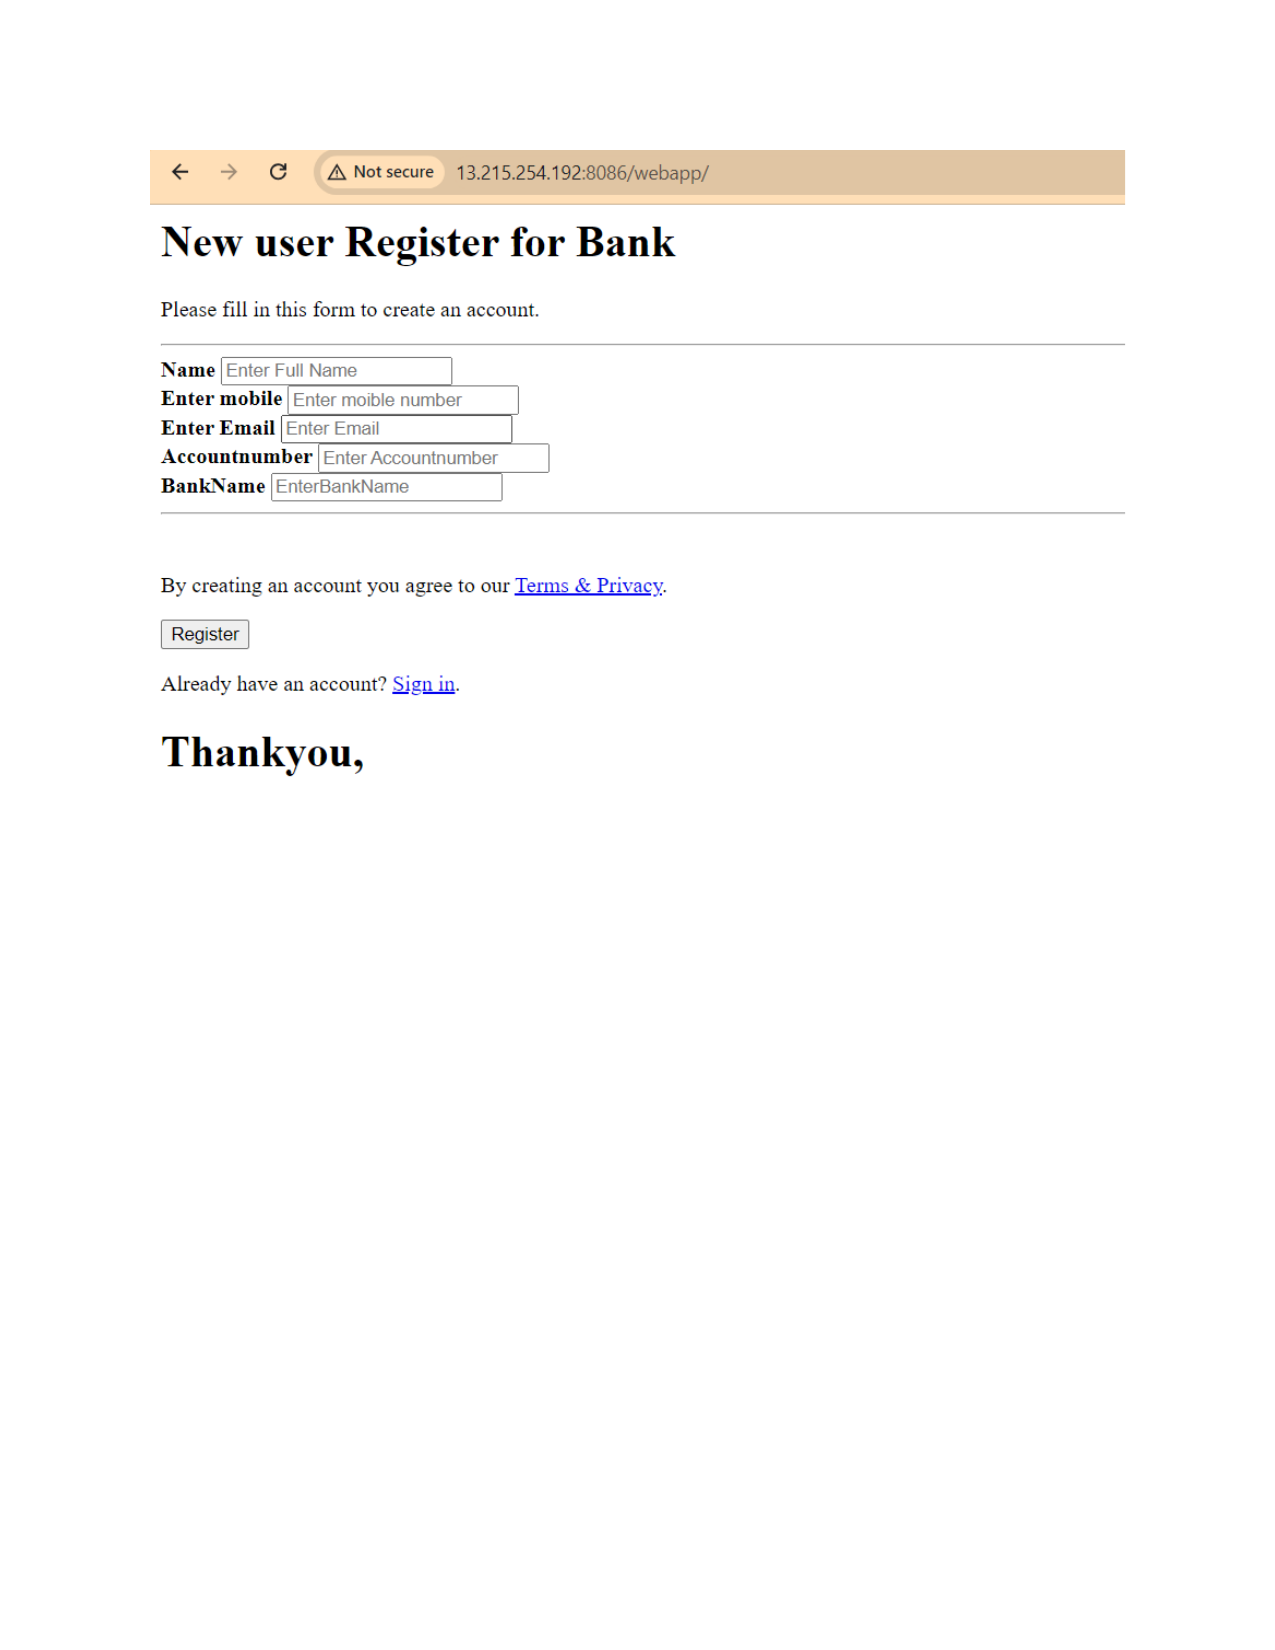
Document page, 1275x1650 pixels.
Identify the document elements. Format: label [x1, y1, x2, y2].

picture [150, 150, 1125, 786]
